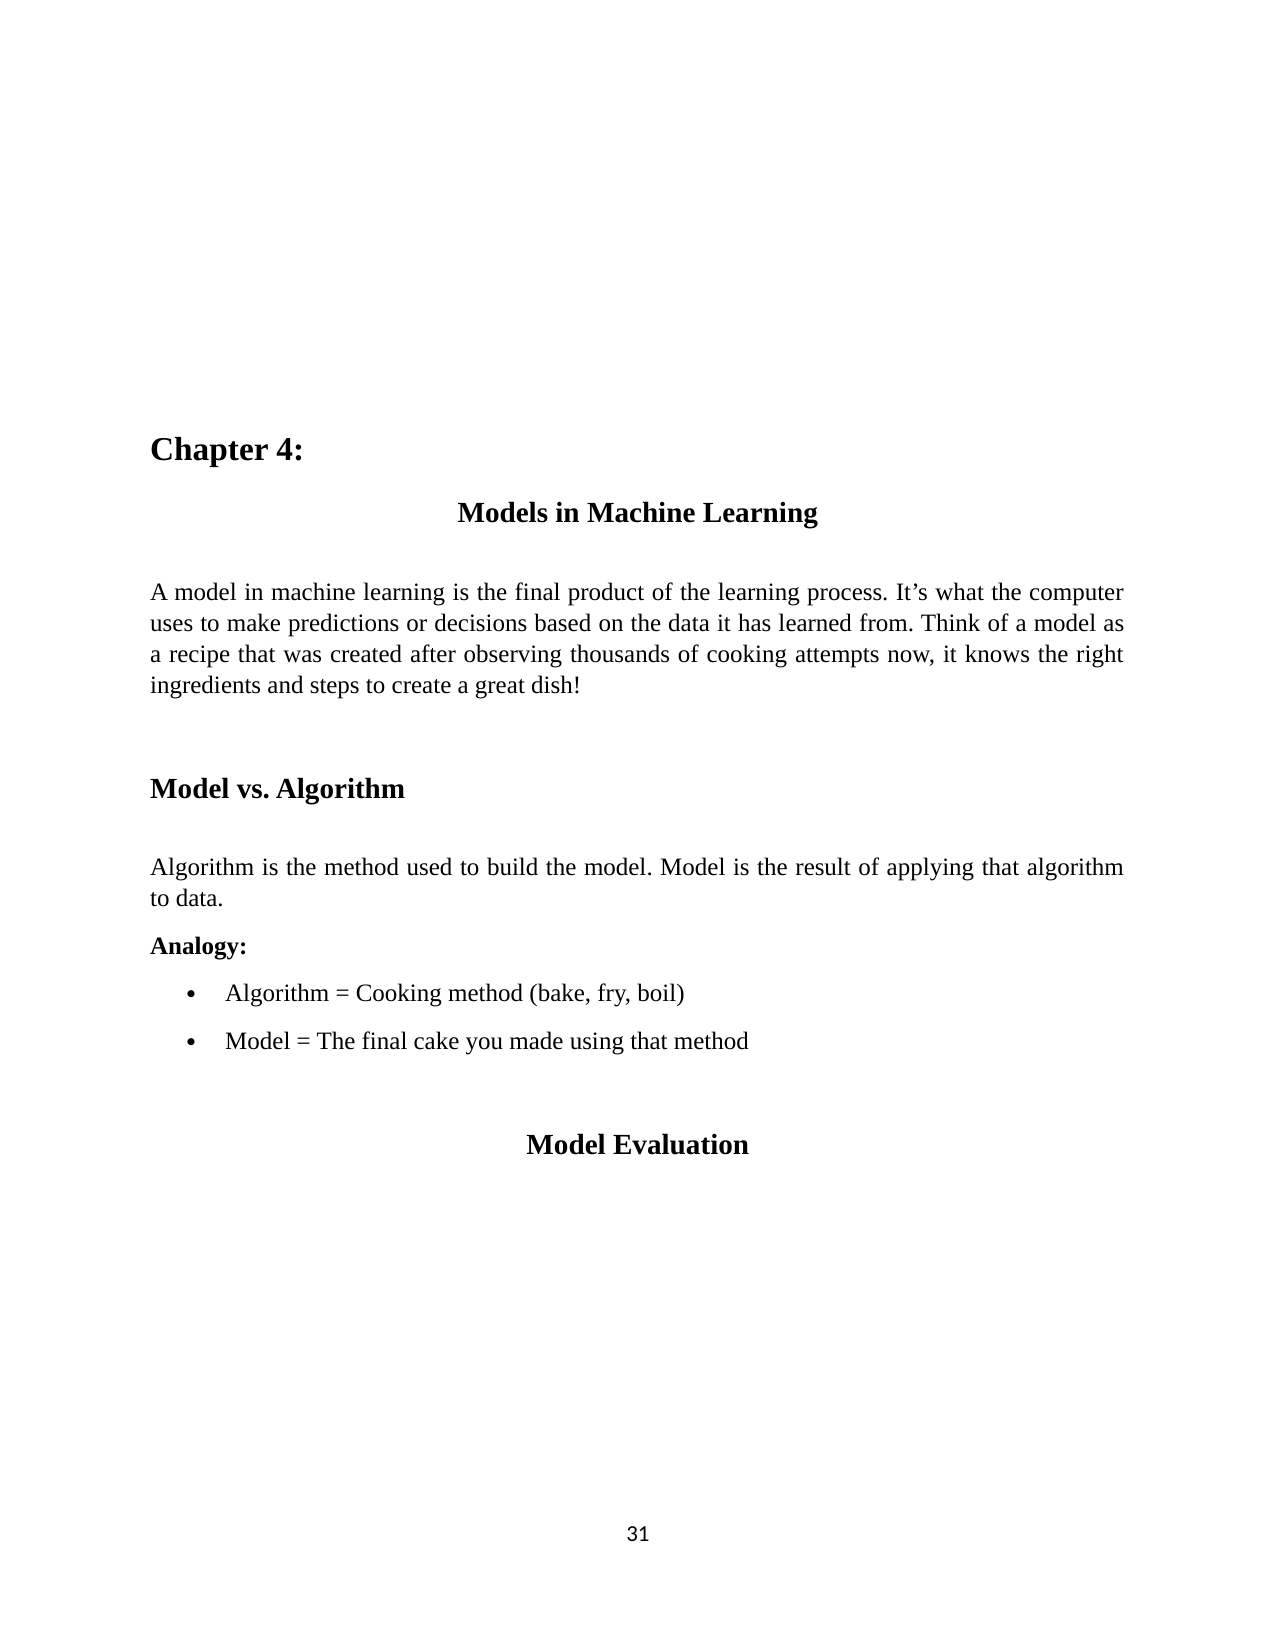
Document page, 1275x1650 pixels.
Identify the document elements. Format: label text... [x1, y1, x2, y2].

text Algorithm is the method used to build the model. Model is the result of applying that algorithm to data. [150, 852, 1125, 912]
list Algorithm = Cooking method (bake, fry, boil) [187, 978, 1125, 1007]
list Model = The final cake you made using that method [187, 1026, 1125, 1055]
text A model in machine learning is the final product of the learning process. It’s what the computer uses to make predictions or decisions based on the data it has learned from. Think of a model as a recipe that was created after observing thousands of cooking attempts now, it knows the right ingredients and steps to create a great dish! [150, 577, 1125, 698]
subtitle Models in Machine Learning [150, 495, 1125, 529]
text Analogy: [150, 931, 1125, 959]
subtitle Chapter 4: [150, 429, 1125, 467]
subtitle Model vs. Algorithm [150, 771, 1125, 804]
subtitle Model Evaluation [150, 1127, 1125, 1161]
